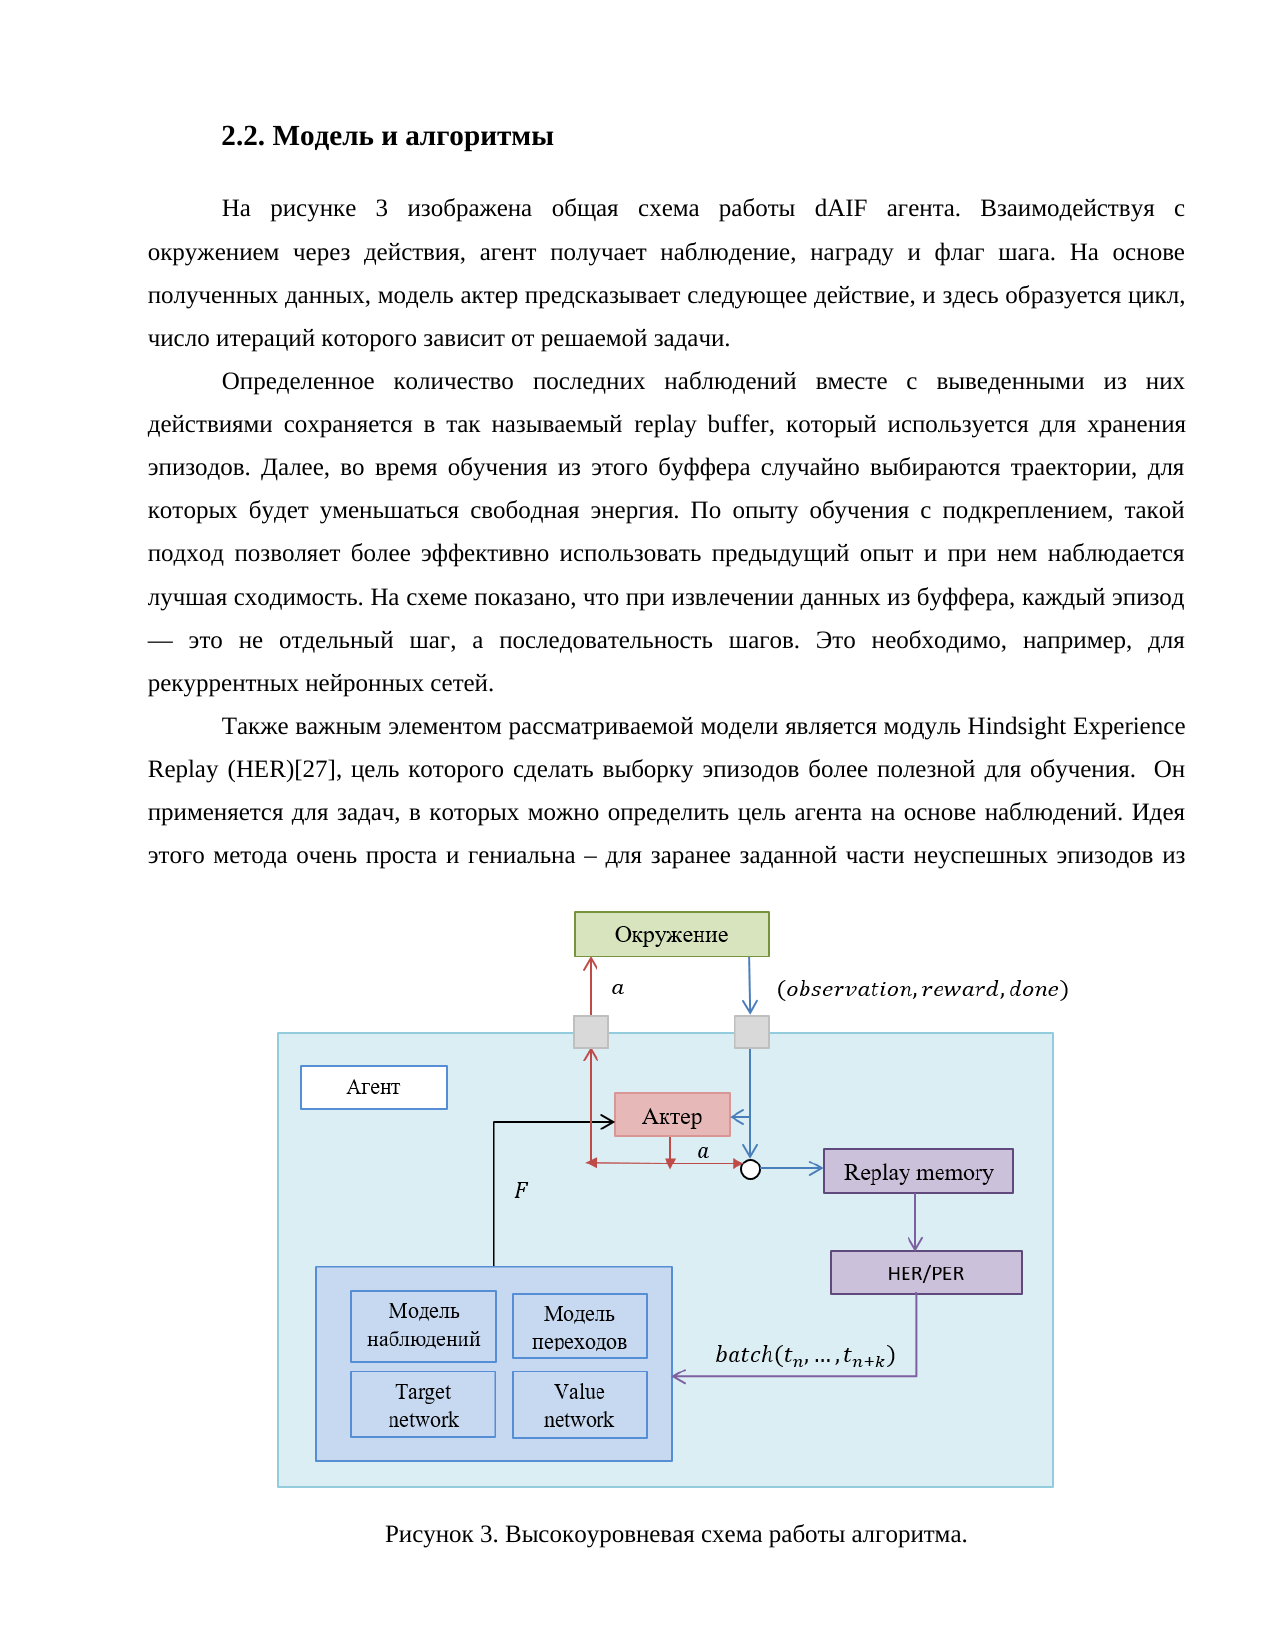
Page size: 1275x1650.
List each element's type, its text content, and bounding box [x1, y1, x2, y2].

text Также важным элементом рассматриваемой модели является модуль Hindsight Experience Replay (HER)[27], цель которого сделать выборку эпизодов более полезной для обучения. Он применяется для задач, в которых можно определить цель агента на основе наблюдений. Идея этого метода очень проста и гениальна – для заранее заданной части неуспешных эпизодов из обучающей выборки данные наблюдений и наград изменяются так, словно они были удачными. Этот подход очень часто применяется в задачах управления роботами – так как обычно они сформулированы как задачи достижения конкретной цели. [148, 711, 1186, 869]
text Определенное количество последних наблюдений вместе с выведенными из них действиями сохраняется в так называемый replay buffer, который используется для хранения эпизодов. Далее, во время обучения из этого буффера случайно выбираются траектории, для которых будет уменьшаться свободная энергия. По опыту обучения с подкреплением, такой подход позволяет более эффективно использовать предыдущий опыт и при нем наблюдается лучшая сходимость. На схеме показано, что при извлечении данных из буффера, каждый эпизод — это не отдельный шаг, а последовательность шагов. Это необходимо, например, для рекуррентных нейронных сетей. [148, 366, 1186, 697]
text 2.2. Модель и алгоритмы [221, 118, 1186, 152]
text На рисунке 3 изображена общая схема работы dAIF агента. Взаимодействуя с окружением через действия, агент получает наблюдение, награду и флаг шага. На основе полученных данных, модель актер предсказывает следующее действие, и здесь образуется цикл, число итераций которого зависит от решаемой задачи. [148, 193, 1186, 352]
picture [253, 887, 1081, 1510]
